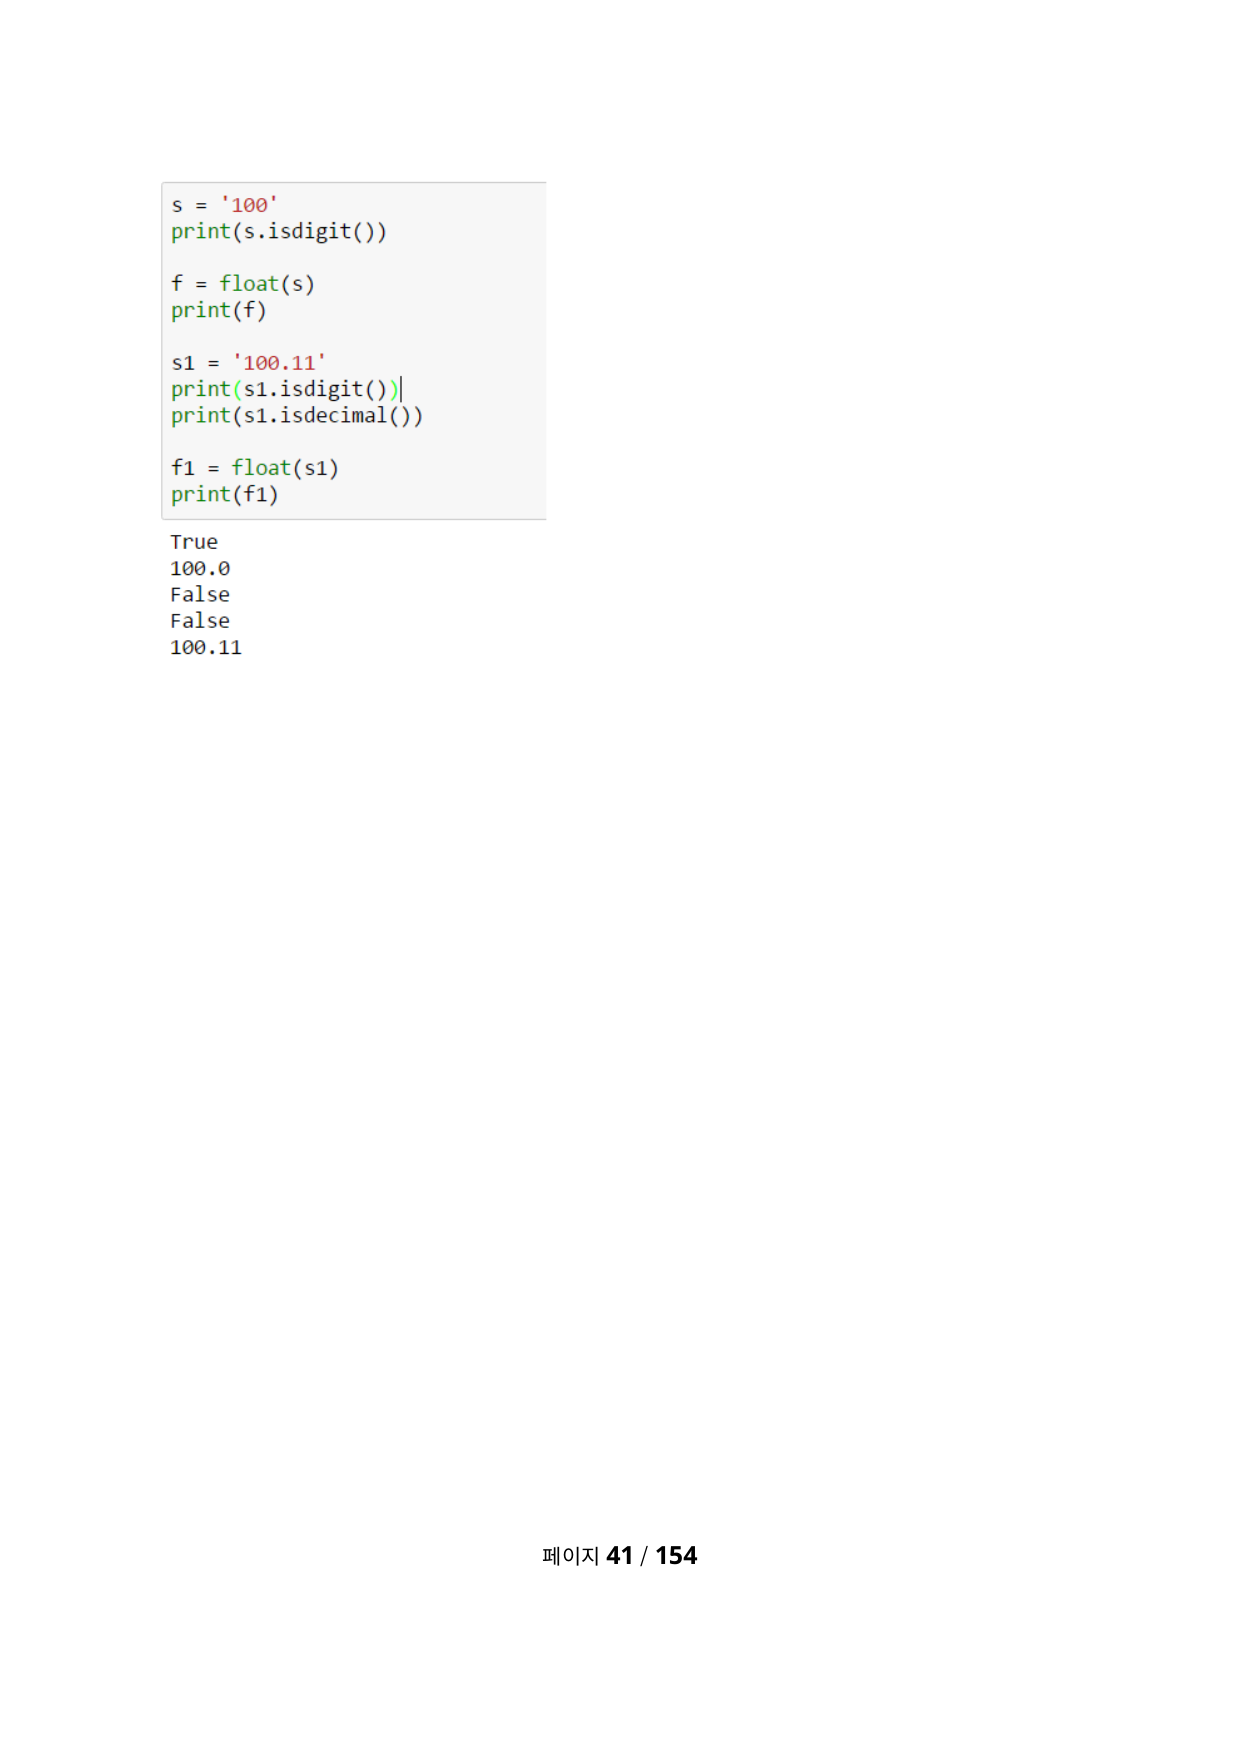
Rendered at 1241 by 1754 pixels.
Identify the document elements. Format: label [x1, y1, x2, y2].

picture [150, 177, 547, 668]
